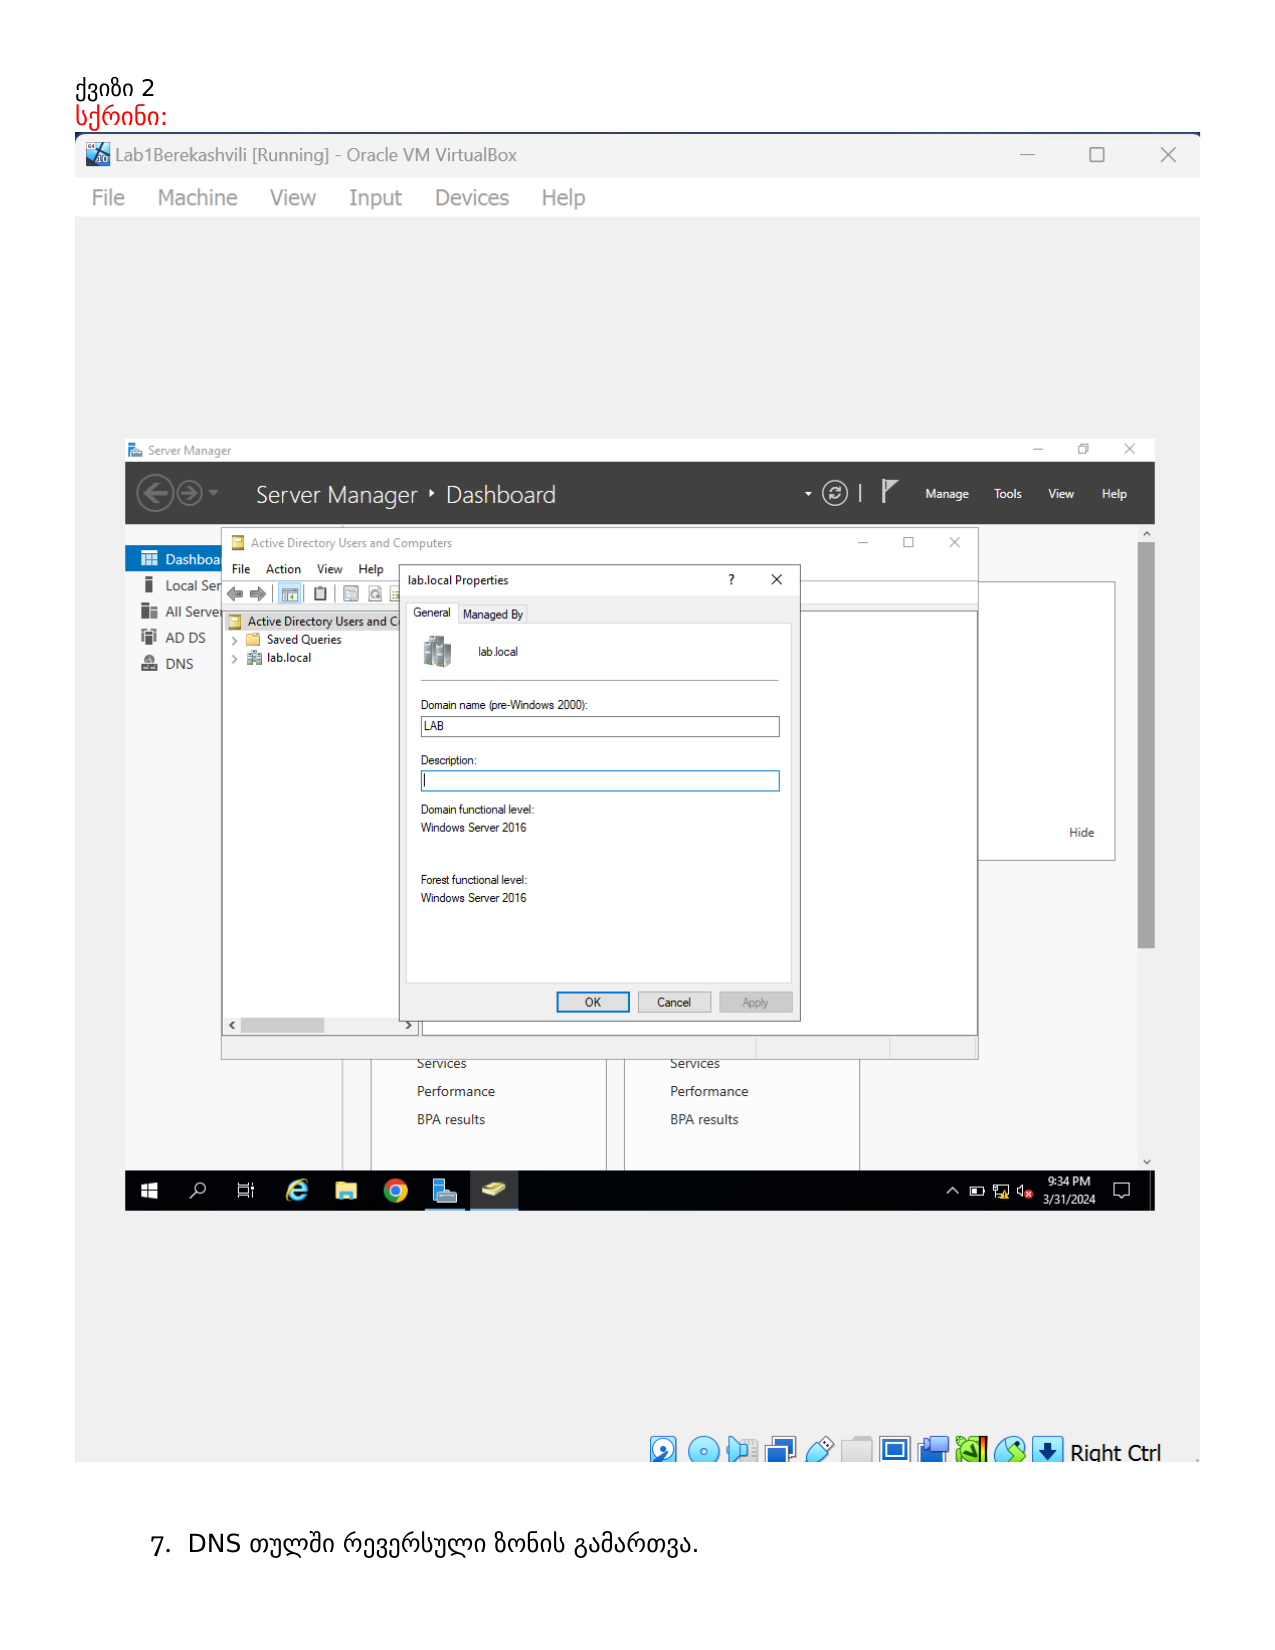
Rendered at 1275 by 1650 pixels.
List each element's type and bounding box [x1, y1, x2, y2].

picture [75, 132, 1200, 1462]
